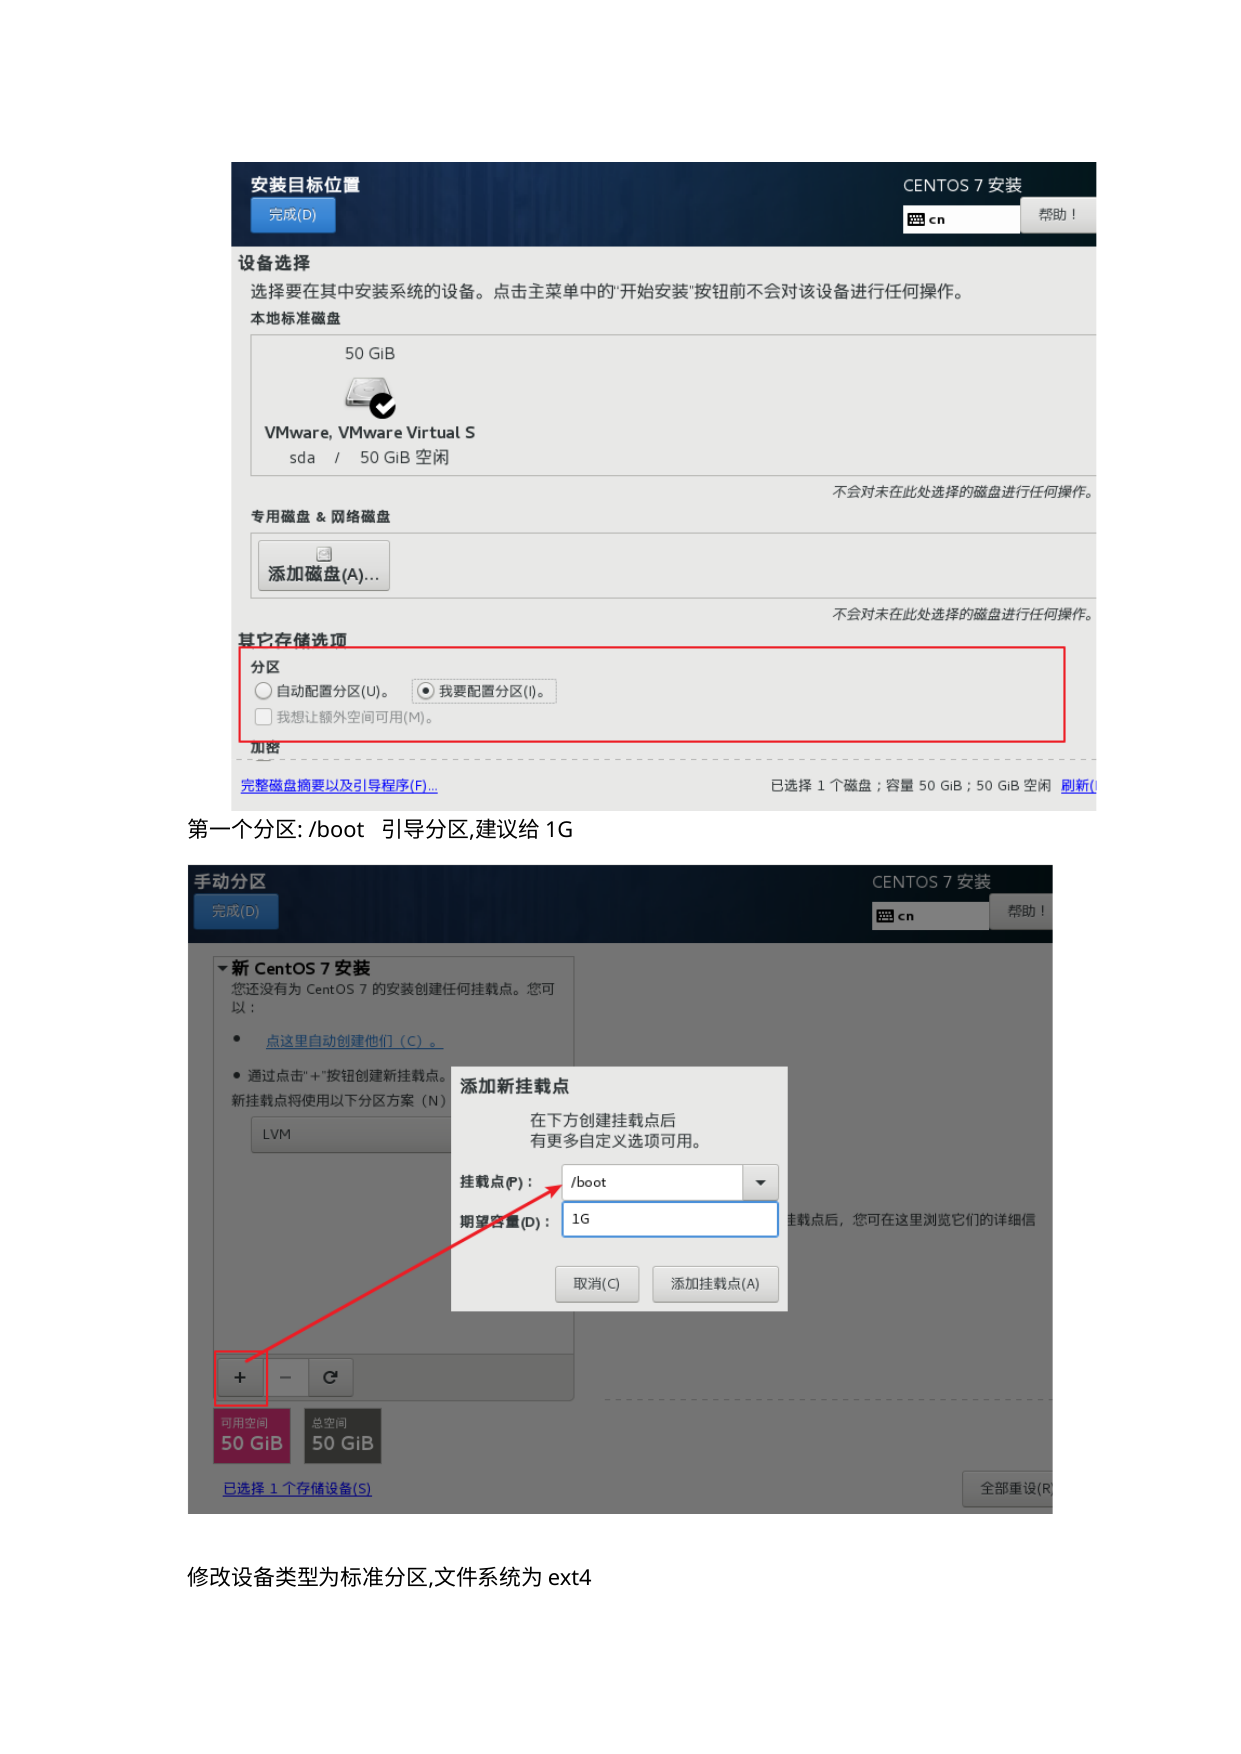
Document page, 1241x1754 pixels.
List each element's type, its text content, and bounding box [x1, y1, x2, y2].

picture [231, 162, 1097, 811]
picture [187, 864, 1053, 1514]
text 第一个分区: /boot 引导分区,建议给1G [187, 812, 1053, 844]
text 修改设备类型为标准分区,文件系统为ext4 [187, 1559, 1053, 1592]
